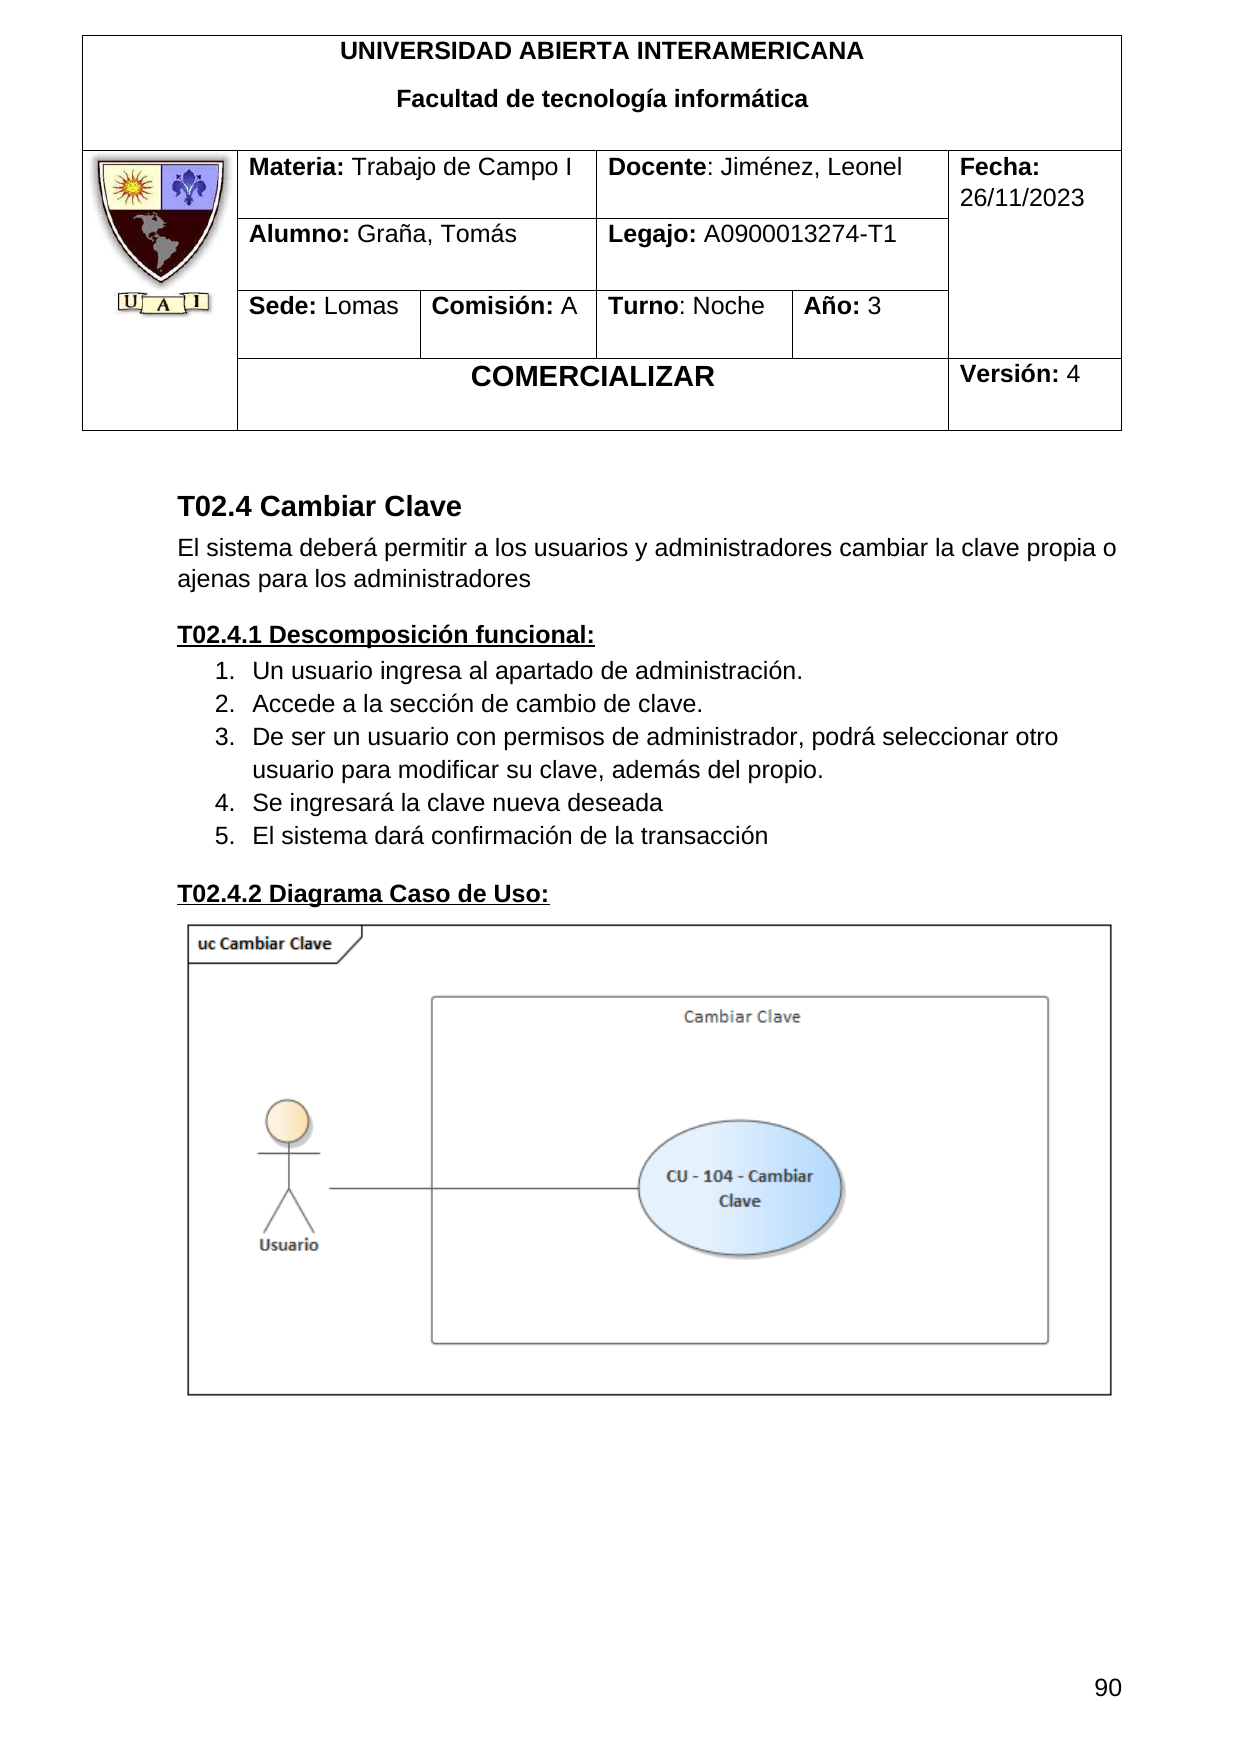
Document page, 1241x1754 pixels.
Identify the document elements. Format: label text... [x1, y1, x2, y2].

list Se ingresará la clave nueva deseada [214, 788, 1122, 817]
list El sistema dará confirmación de la transacción [214, 821, 1122, 849]
picture [177, 914, 1122, 1406]
subtitle T02.4 Cambiar Clave [177, 489, 1122, 522]
list Accede a la sección de cambio de clave. [214, 689, 1122, 717]
picture [87, 151, 234, 320]
text El sistema deberá permitir a los usuarios y administradores cambiar la clave propia o ajenas para los administradores [177, 533, 1122, 593]
subtitle T02.4.2 Diagrama Caso de Uso: [177, 879, 1122, 908]
list De ser un usuario con permisos de administrador, podrá seleccionar otro usuario para modificar su clave, además del propio. [214, 722, 1122, 783]
list Un usuario ingresa al apartado de administración. [214, 656, 1122, 684]
subtitle T02.4.1 Descomposición funcional: [177, 621, 1122, 649]
